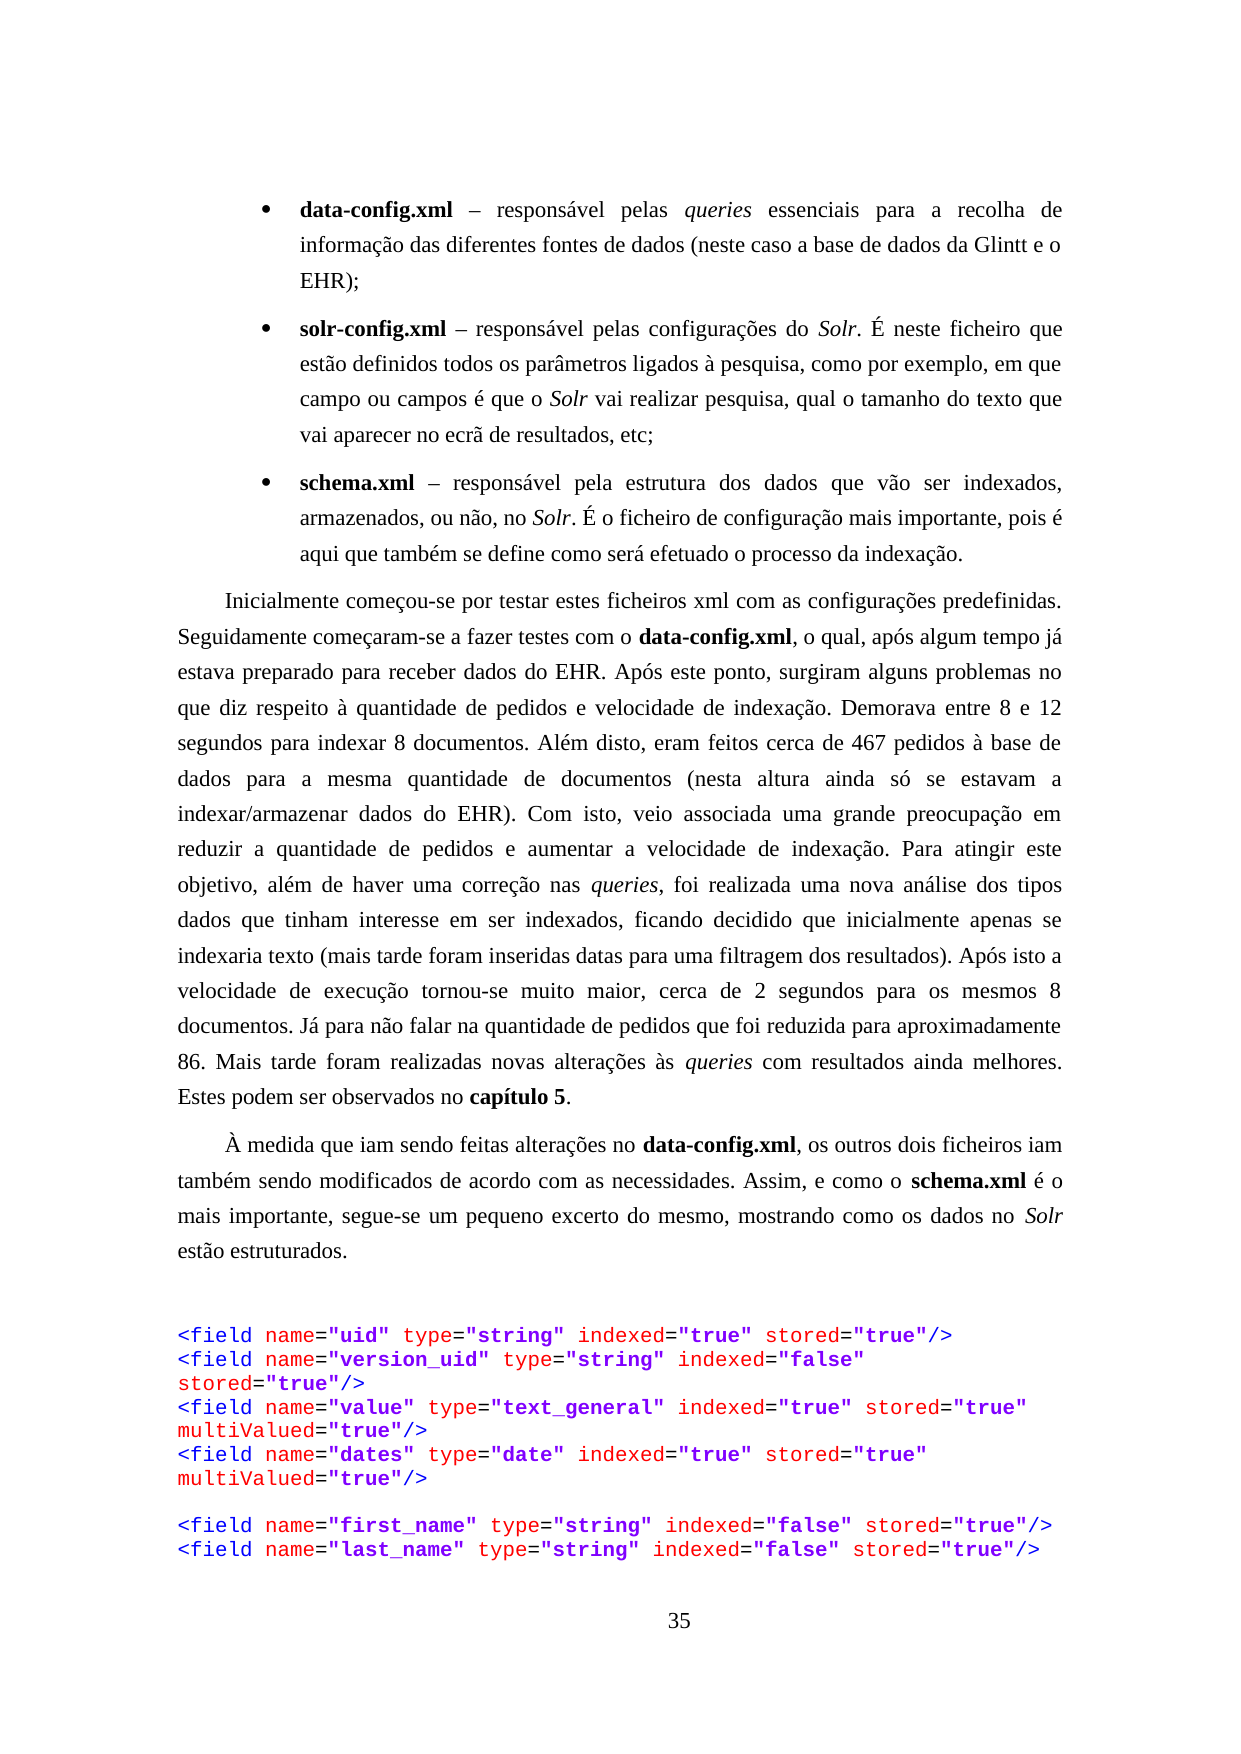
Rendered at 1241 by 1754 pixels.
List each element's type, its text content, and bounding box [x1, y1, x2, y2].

text <field name="uid" type="string" indexed="true" stored="true"/> [177, 1314, 1063, 1349]
text <field name="first_name" type="string" indexed="false" stored="true"/> [177, 1515, 1063, 1538]
list solr-config.xml – responsável pelas configurações do Solr. É neste ficheiro que estão definidos todos os parâmetros ligados à pesquisa, como por exemplo, em que campo ou campos é que o Solr vai realizar pesquisa, qual o tamanho do texto que vai aparecer no ecrã de resultados, etc; [262, 308, 1063, 449]
text <field name="last_name" type="string" indexed="false" stored="true"/> [177, 1538, 1063, 1562]
text Inicialmente começou-se por testar estes ficheiros xml com as configurações predefinidas. Seguidamente começaram-se a fazer testes com o data-config.xml, o qual, após algum tempo já estava preparado para receber dados do EHR. Após este ponto, surgiram alguns problemas no que diz respeito à quantidade de pedidos e velocidade de indexação. Demorava entre 8 e 12 segundos para indexar 8 documentos. Além disto, eram feitos cerca de 467 pedidos à base de dados para a mesma quantidade de documentos (nesta altura ainda só se estavam a indexar/armazenar dados do EHR). Com isto, veio associada uma grande preocupação em reduzir a quantidade de pedidos e aumentar a velocidade de indexação. Para atingir este objetivo, além de haver uma correção nas queries, foi realizada uma nova análise dos tipos dados que tinham interesse em ser indexados, ficando decidido que inicialmente apenas se indexaria texto (mais tarde foram inseridas datas para uma filtragem dos resultados). Após isto a velocidade de execução tornou-se muito maior, cerca de 2 segundos para os mesmos 8 documentos. Já para não falar na quantidade de pedidos que foi reduzida para aproximadamente 86. Mais tarde foram realizadas novas alterações às queries com resultados ainda melhores. Estes podem ser observados no capítulo 5. [177, 581, 1063, 1112]
text <field name="version_uid" type="string" indexed="false" stored="true"/> [177, 1349, 1063, 1397]
text <field name="dates" type="date" indexed="true" stored="true" multiValued="true"/> [177, 1444, 1063, 1491]
list data-config.xml – responsável pelas queries essenciais para a recolha de informação das diferentes fontes de dados (neste caso a base de dados da Glintt e o EHR); [262, 189, 1063, 295]
list schema.xml – responsável pela estrutura dos dados que vão ser indexados, armazenados, ou não, no Solr. É o ficheiro de configuração mais importante, pois é aqui que também se define como será efetuado o processo da indexação. [262, 462, 1063, 568]
text <field name="value" type="text_general" indexed="true" stored="true" multiValued="true"/> [177, 1397, 1063, 1444]
text À medida que iam sendo feitas alterações no data-config.xml, os outros dois ficheiros iam também sendo modificados de acordo com as necessidades. Assim, e como o schema.xml é o mais importante, segue-se um pequeno excerto do mesmo, mostrando como os dados no Solr estão estruturados. [177, 1124, 1063, 1266]
